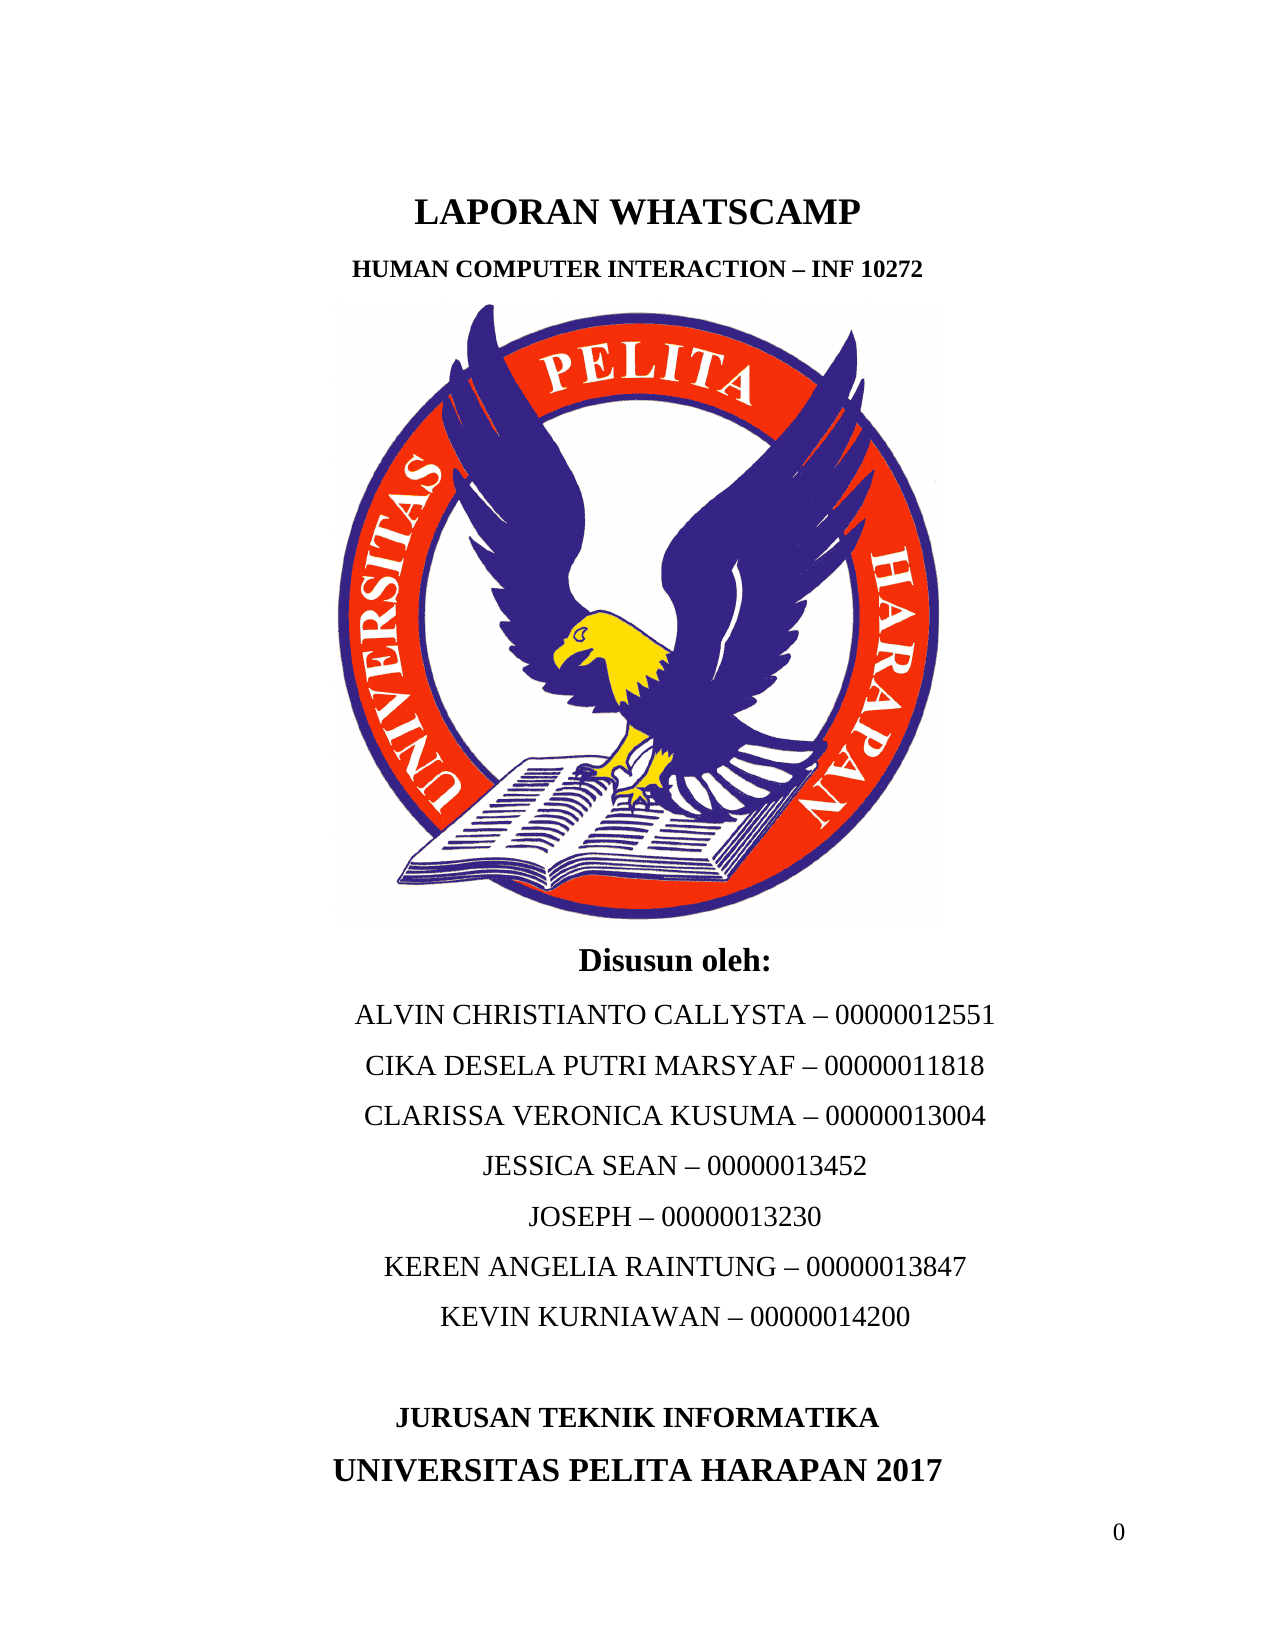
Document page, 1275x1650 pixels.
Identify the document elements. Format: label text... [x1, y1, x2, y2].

text JOSEPH – 00000013230 [225, 1199, 1125, 1232]
picture [329, 297, 946, 926]
text CLARISSA VERONICA KUSUMA – 00000013004 [225, 1098, 1125, 1132]
text Disusun oleh: [225, 940, 1125, 978]
text KEREN ANGELIA RAINTUNG – 00000013847 [225, 1249, 1125, 1283]
text ALVIN CHRISTIANTO CALLYSTA – 00000012551 [225, 997, 1125, 1031]
text LAPORAN WHATSCAMP [150, 189, 1125, 233]
text KEVIN KURNIAWAN – 00000014200 [225, 1299, 1125, 1333]
text CIKA DESELA PUTRI MARSYAF – 00000011818 [225, 1048, 1125, 1081]
text UNIVERSITAS PELITA HARAPAN 2017 [150, 1450, 1125, 1489]
text HUMAN COMPUTER INTERACTION – INF 10272 [150, 254, 1125, 283]
text JURUSAN TEKNIK INFORMATIKA [150, 1400, 1125, 1433]
text JESSICA SEAN – 00000013452 [225, 1148, 1125, 1182]
